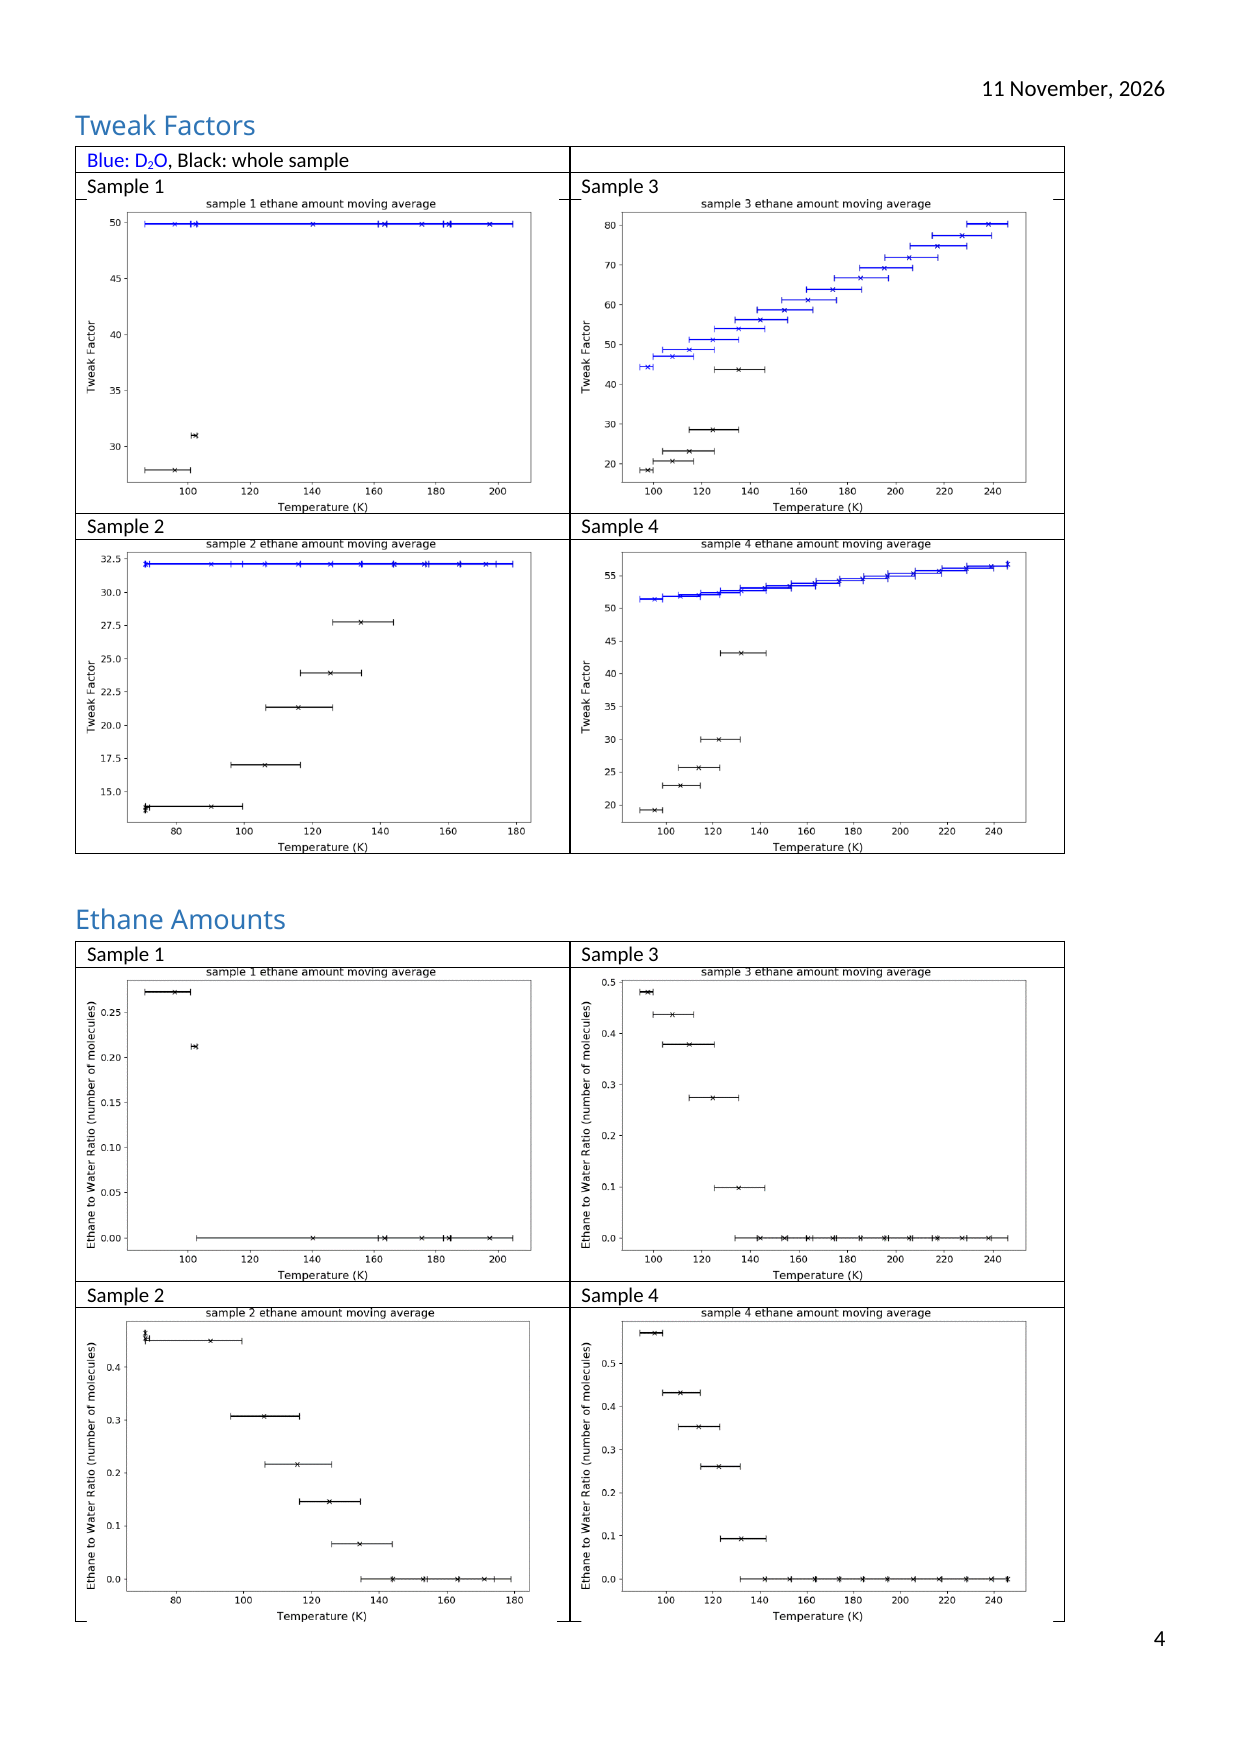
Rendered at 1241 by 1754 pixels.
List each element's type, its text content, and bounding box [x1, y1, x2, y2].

table_cell [571, 200, 581, 512]
table_cell Sample 2 [76, 1282, 569, 1307]
table_header Sample 3 [571, 942, 1064, 967]
table_cell Sample 2 [76, 514, 569, 539]
table_cell [76, 540, 86, 853]
table_cell [571, 968, 581, 1281]
picture [581, 1308, 1054, 1622]
table_header [571, 147, 1064, 172]
table_cell [559, 968, 569, 1281]
picture [86, 968, 559, 1281]
table_cell [571, 1308, 581, 1621]
table_cell Sample 4 [571, 514, 1064, 539]
subtitle Ethane Amounts [75, 901, 1165, 938]
table_header Sample 1 [76, 942, 569, 967]
table_cell [1054, 200, 1064, 512]
table_cell [559, 540, 569, 853]
picture [86, 199, 559, 513]
table_cell [1054, 968, 1064, 1281]
table_cell [76, 1308, 86, 1621]
picture [581, 540, 1054, 853]
table_cell [559, 200, 569, 512]
picture [86, 1308, 557, 1622]
subtitle Tweak Factors [75, 106, 1165, 143]
table_cell [1054, 540, 1064, 853]
table_cell [571, 540, 581, 853]
table_cell [76, 200, 86, 512]
table_cell Sample 3 [571, 173, 1064, 199]
table_cell [1054, 1308, 1064, 1621]
table_header Blue: D2O, Black: whole sample [76, 147, 569, 172]
table_cell Sample 4 [571, 1282, 1064, 1307]
table_cell [557, 1308, 569, 1621]
picture [581, 199, 1054, 513]
table_cell Sample 1 [76, 173, 569, 199]
picture [86, 540, 559, 853]
picture [581, 968, 1054, 1281]
table_cell [76, 968, 86, 1281]
